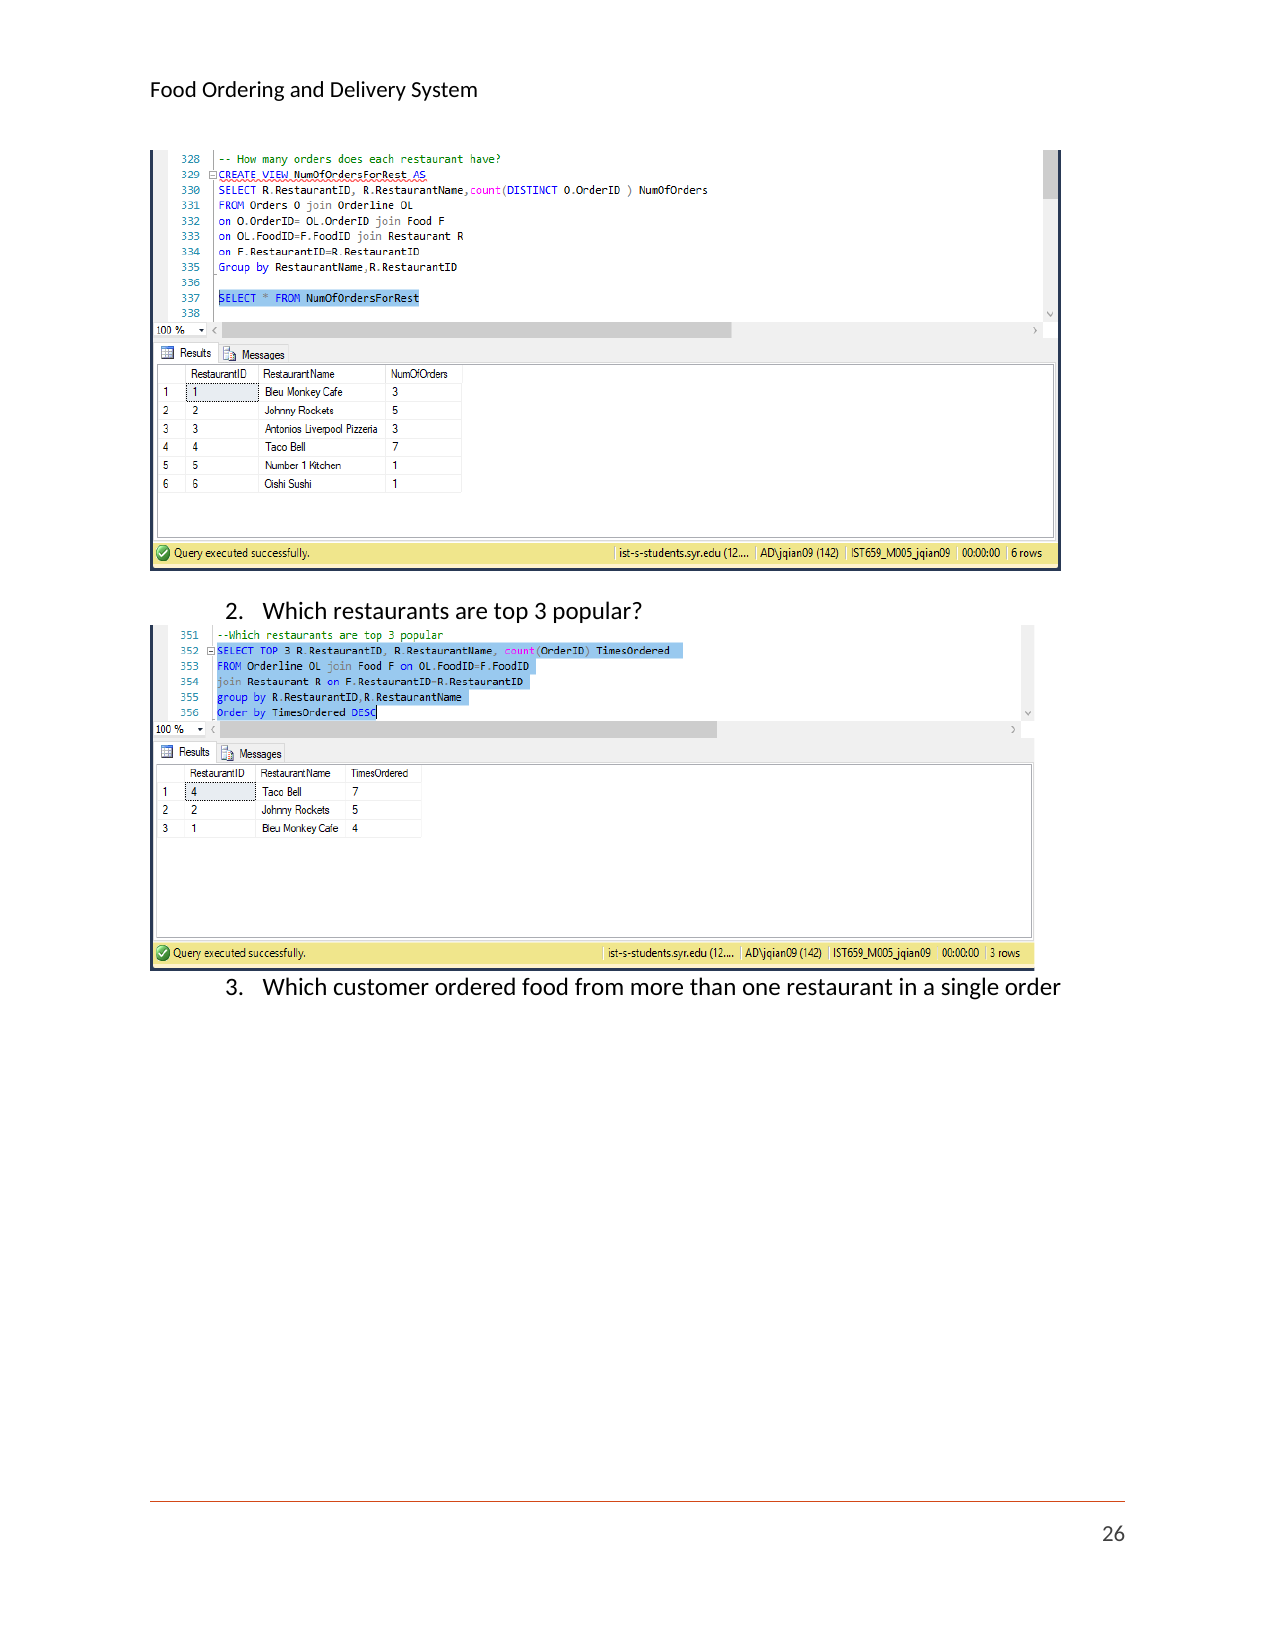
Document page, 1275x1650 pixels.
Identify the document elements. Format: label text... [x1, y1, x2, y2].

picture [150, 150, 1061, 571]
picture [150, 625, 1035, 971]
list Which restaurants are top 3 popular? [225, 595, 1125, 626]
list Which customer ordered food from more than one restaurant in a single order [225, 971, 1125, 1001]
